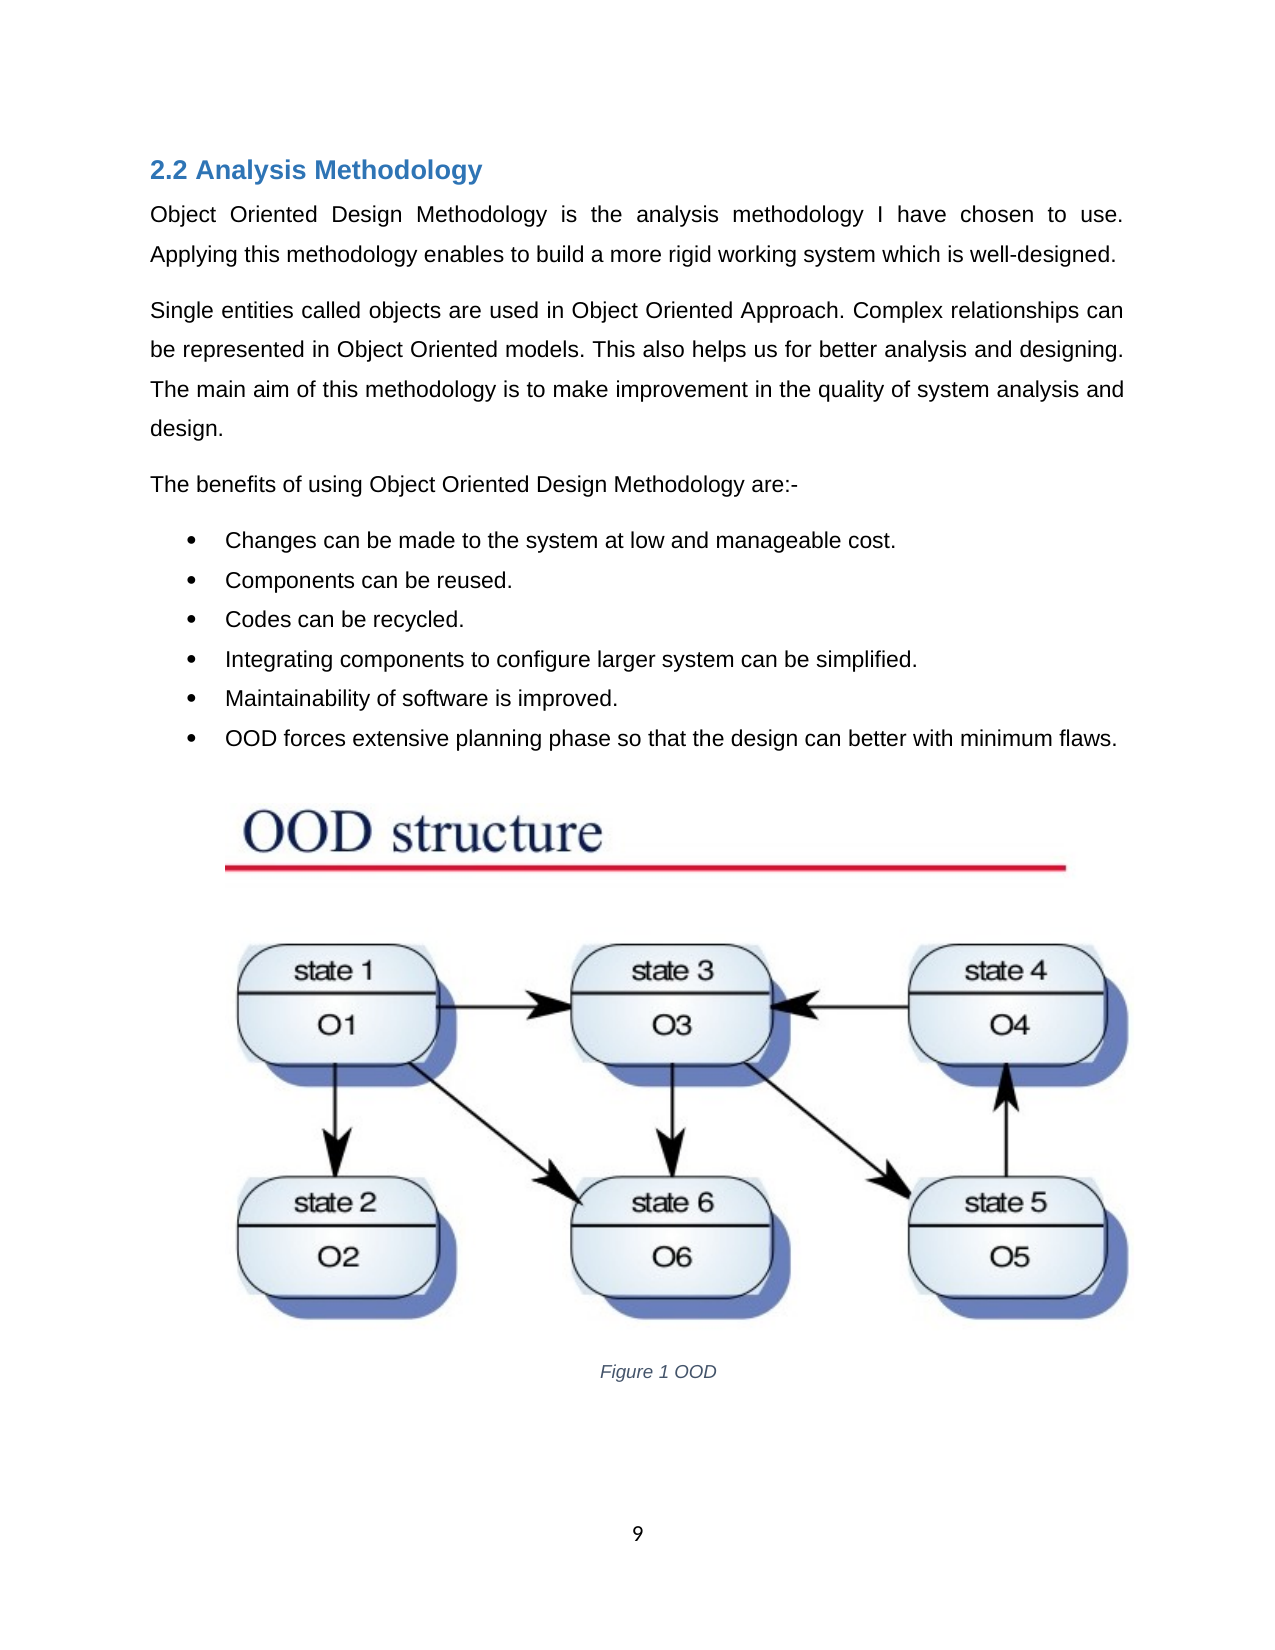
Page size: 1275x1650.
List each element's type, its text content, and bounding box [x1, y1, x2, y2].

list Codes can be recycled. [187, 606, 1125, 633]
text The benefits of using Object Oriented Design Methodology are:- [150, 471, 1125, 498]
list Components can be reused. [187, 567, 1125, 593]
text Figure 1 OOD [600, 1361, 1125, 1382]
list Integrating components to configure larger system can be simplified. [187, 646, 1125, 672]
picture [225, 803, 1135, 1331]
list OOD forces extensive planning phase so that the design can better with minimum flaws. [187, 725, 1125, 751]
subtitle 2.2 Analysis Methodology [150, 154, 1125, 185]
list Maintainability of software is improved. [187, 685, 1125, 712]
list Changes can be made to the system at low and manageable cost. [187, 527, 1125, 554]
text Object Oriented Design Methodology is the analysis methodology I have chosen to use. Applying this methodology enables to build a more rigid working system which is well-designed. [150, 201, 1125, 267]
text Single entities called objects are used in Object Oriented Approach. Complex relationships can be represented in Object Oriented models. This also helps us for better analysis and designing. The main aim of this methodology is to make improvement in the quality of system analysis and design. [150, 297, 1125, 441]
